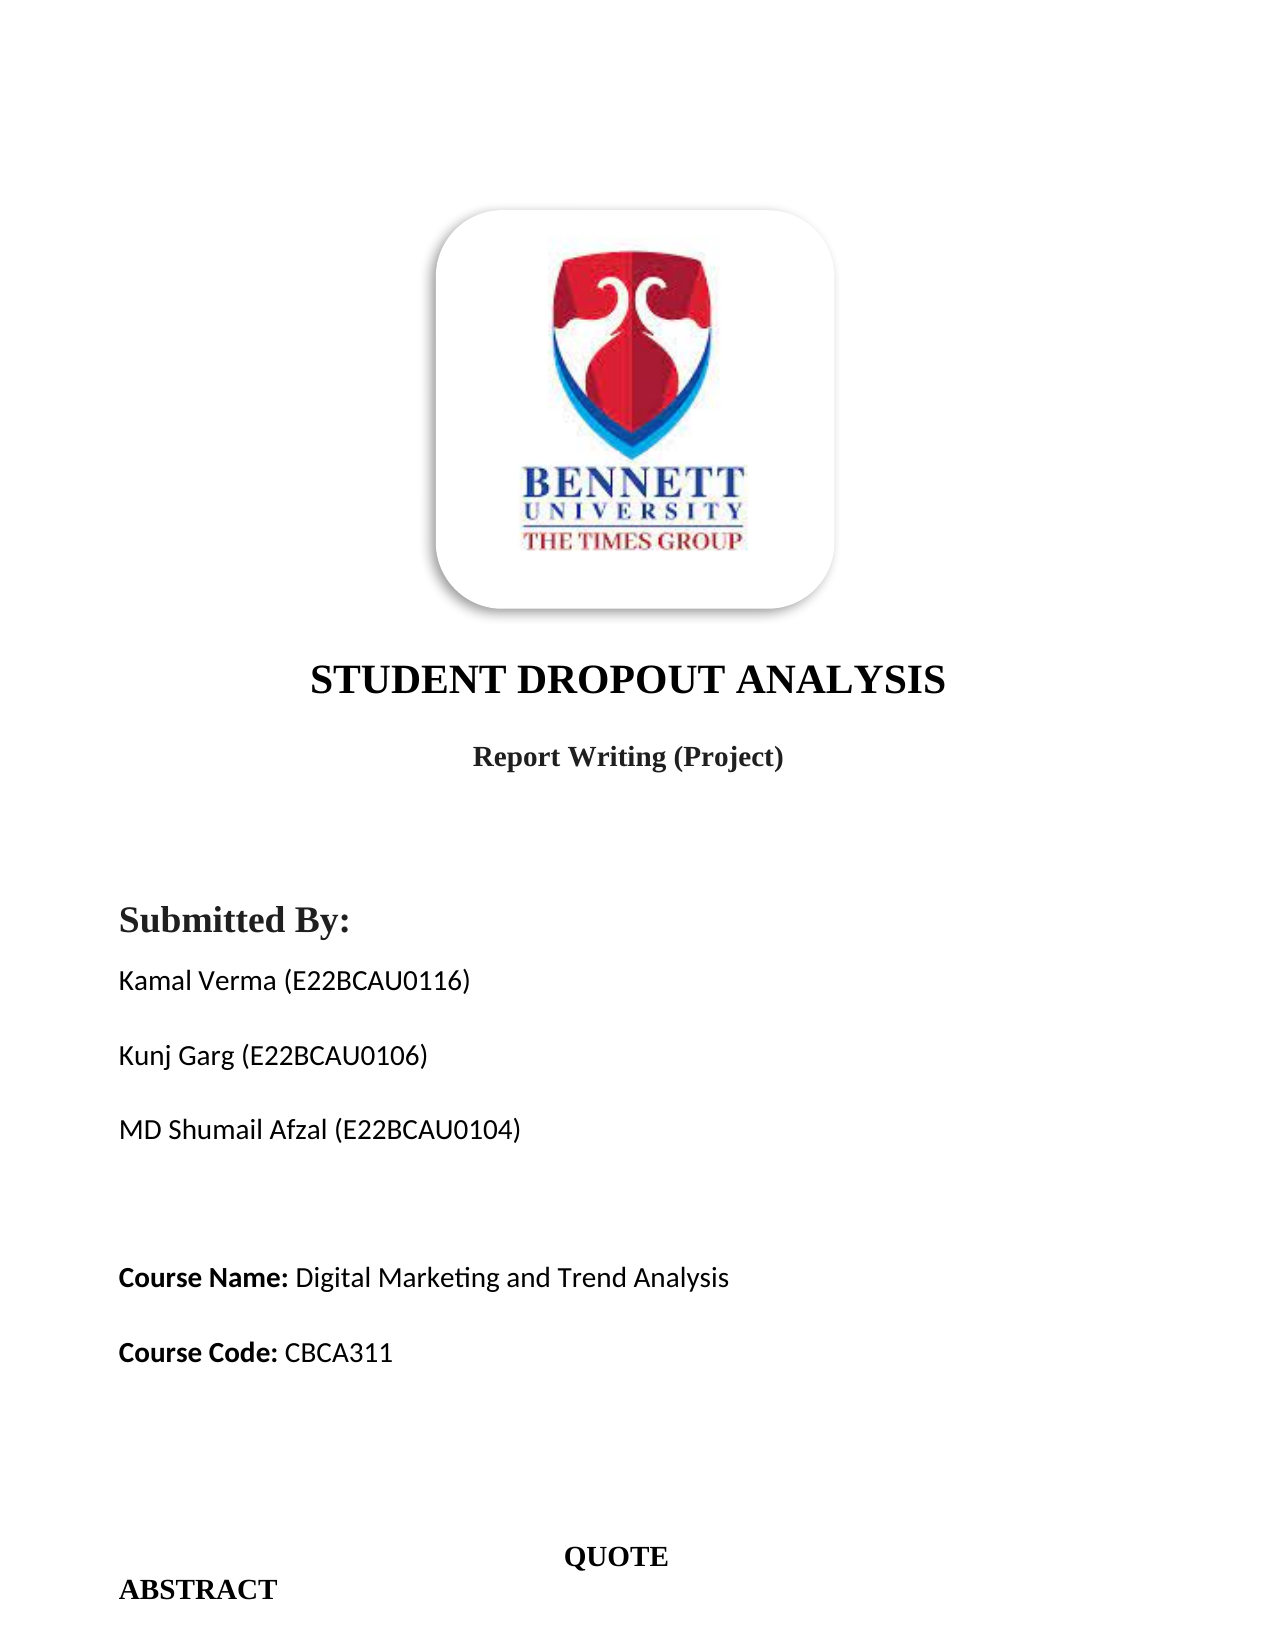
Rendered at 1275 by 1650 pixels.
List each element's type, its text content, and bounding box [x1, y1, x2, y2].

text Kamal Verma (E22BCAU0116) [119, 962, 1137, 998]
text QUOTE ABSTRACT [119, 1539, 1137, 1606]
text Course Code: CBCA311 [119, 1334, 1137, 1369]
text Submitted By: [119, 898, 1137, 941]
text Report Writing (Project) [119, 739, 1137, 772]
text Kunj Garg (E22BCAU0106) [119, 1037, 1137, 1072]
text MD Shumail Afzal (E22BCAU0104) [119, 1111, 1137, 1147]
text STUDENT DROPOUT ANALYSIS [119, 654, 1137, 702]
text Course Name: Digital Marketing and Trend Analysis [119, 1259, 1137, 1295]
picture [435, 210, 835, 609]
